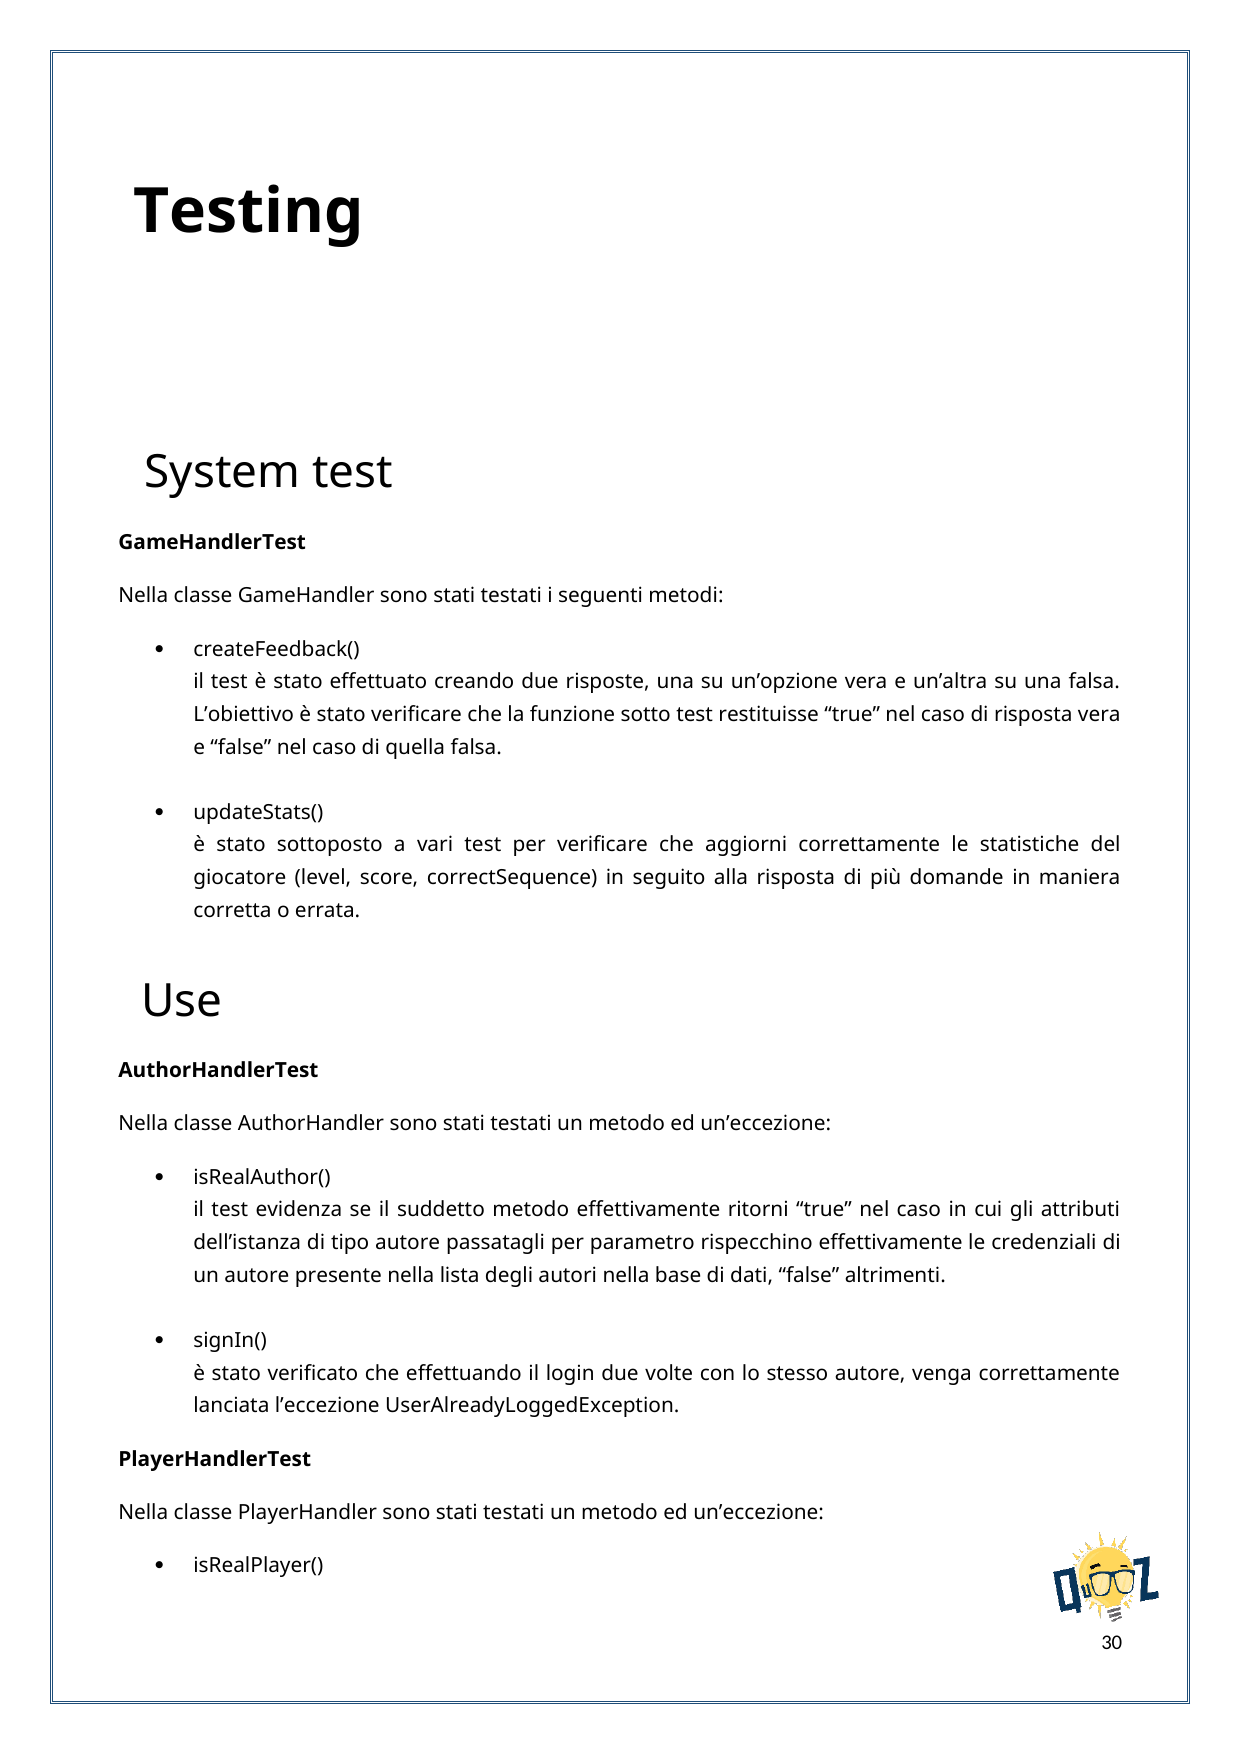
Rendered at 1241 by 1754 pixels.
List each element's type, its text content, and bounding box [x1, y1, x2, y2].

list è stato sottoposto a vari test per verificare che aggiorni correttamente le statistiche del giocatore (level, score, correctSequence) in seguito alla risposta di più domande in maniera corretta o errata. [193, 829, 1122, 923]
text Nella classe PlayerHandler sono stati testati un metodo ed un’eccezione: [118, 1497, 1122, 1526]
list createFeedback() [156, 634, 1122, 662]
text PlayerHandlerTest [118, 1444, 1122, 1472]
picture [1039, 1505, 1167, 1684]
list updateStats() [156, 797, 1122, 825]
list il test evidenza se il suddetto metodo effettivamente ritorni “true” nel caso in cui gli attributi dell’istanza di tipo autore passatagli per parametro rispecchino effettivamente le credenziali di un autore presente nella lista degli autori nella base di dati, “false” altrimenti. [193, 1194, 1122, 1288]
list è stato verificato che effettuando il login due volte con lo stesso autore, venga correttamente lanciata l’eccezione UserAlreadyLoggedException. [193, 1358, 1122, 1419]
list isRealPlayer() [156, 1551, 1039, 1579]
list isRealAuthor() [156, 1162, 1122, 1190]
text Nella classe GameHandler sono stati testati i seguenti metodi: [118, 581, 1122, 609]
list il test è stato effettuato creando due risposte, una su un’opzione vera e un’altra su una falsa. L’obiettivo è stato verificare che la funzione sotto test restituisse “true” nel caso di risposta vera e “false” nel caso di quella falsa. [193, 667, 1122, 760]
text GameHandlerTest [118, 527, 1122, 556]
text Nella classe AuthorHandler sono stati testati un metodo ed un’eccezione: [118, 1108, 1122, 1137]
text AuthorHandlerTest [118, 1055, 1122, 1083]
list signIn() [156, 1325, 1122, 1353]
